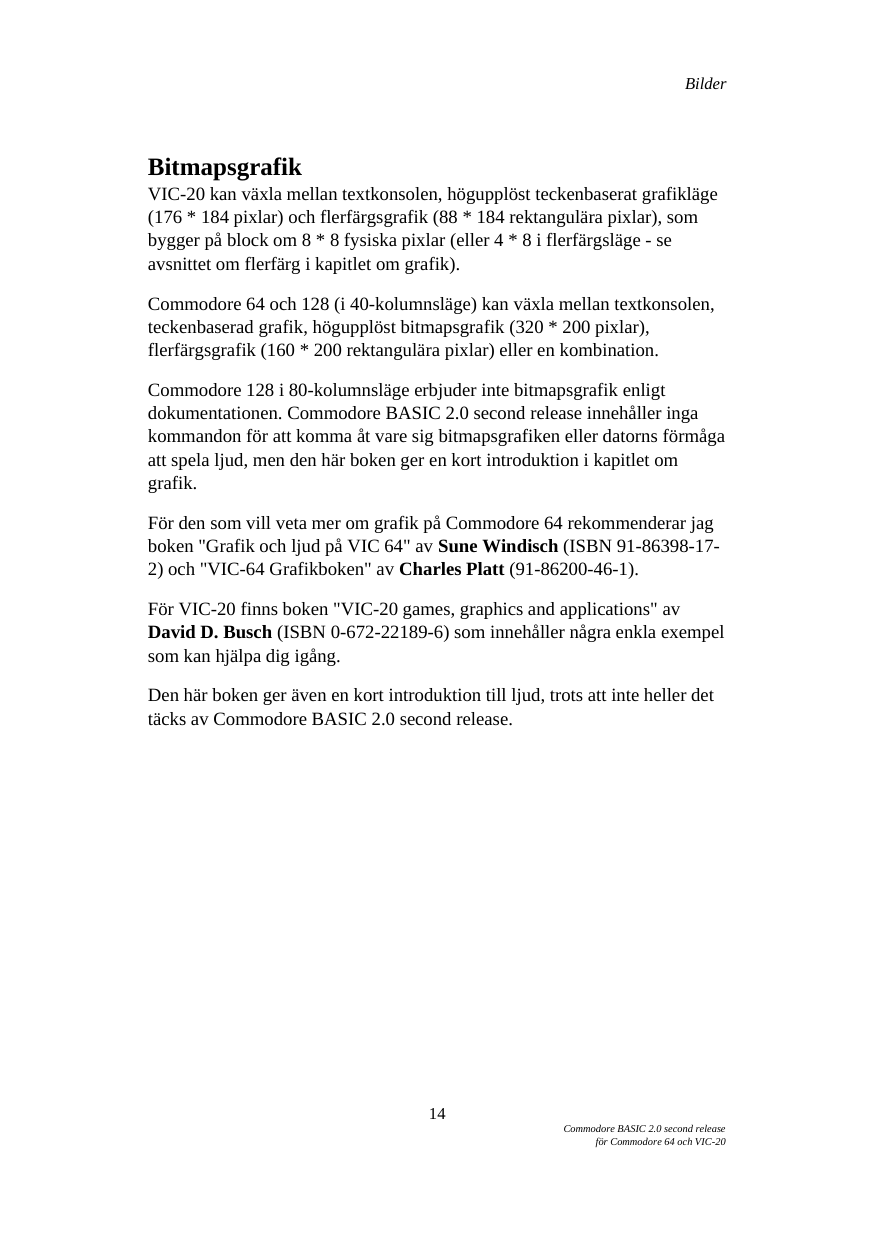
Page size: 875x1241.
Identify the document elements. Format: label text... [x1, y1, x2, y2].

text För den som vill veta mer om grafik på Commodore 64 rekommenderar jag boken "Grafik och ljud på VIC 64" av Sune Windisch (ISBN 91-86398-17-2) och "VIC-64 Grafikboken" av Charles Platt (91-86200-46-1). [148, 512, 726, 580]
text Den här boken ger även en kort introduktion till ljud, trots att inte heller det täcks av Commodore BASIC 2.0 second release. [148, 684, 726, 729]
text Commodore 128 i 80-kolumnsläge erbjuder inte bitmapsgrafik enligt dokumentationen. Commodore BASIC 2.0 second release innehåller inga kommandon för att komma åt vare sig bitmapsgrafiken eller datorns förmåga att spela ljud, men den här boken ger en kort introduktion i kapitlet om grafik. [148, 379, 726, 493]
text Commodore 64 och 128 (i 40-kolumnsläge) kan växla mellan textkonsolen, teckenbaserad grafik, högupplöst bitmapsgrafik (320 * 200 pixlar), flerfärgsgrafik (160 * 200 rektangulära pixlar) eller en kombination. [148, 292, 726, 361]
text VIC-20 kan växla mellan textkonsolen, högupplöst teckenbaserat grafikläge (176 * 184 pixlar) och flerfärgsgrafik (88 * 184 rektangulära pixlar), som bygger på block om 8 * 8 fysiska pixlar (eller 4 * 8 i flerfärgsläge - se avsnittet om flerfärg i kapitlet om grafik). [148, 183, 726, 274]
subtitle Bitmapsgrafik [148, 152, 726, 181]
text För VIC-20 finns boken "VIC-20 games, graphics and applications" av David D. Busch (ISBN 0-672-22189-6) som innehåller några enkla exempel som kan hjälpa dig igång. [148, 598, 726, 666]
